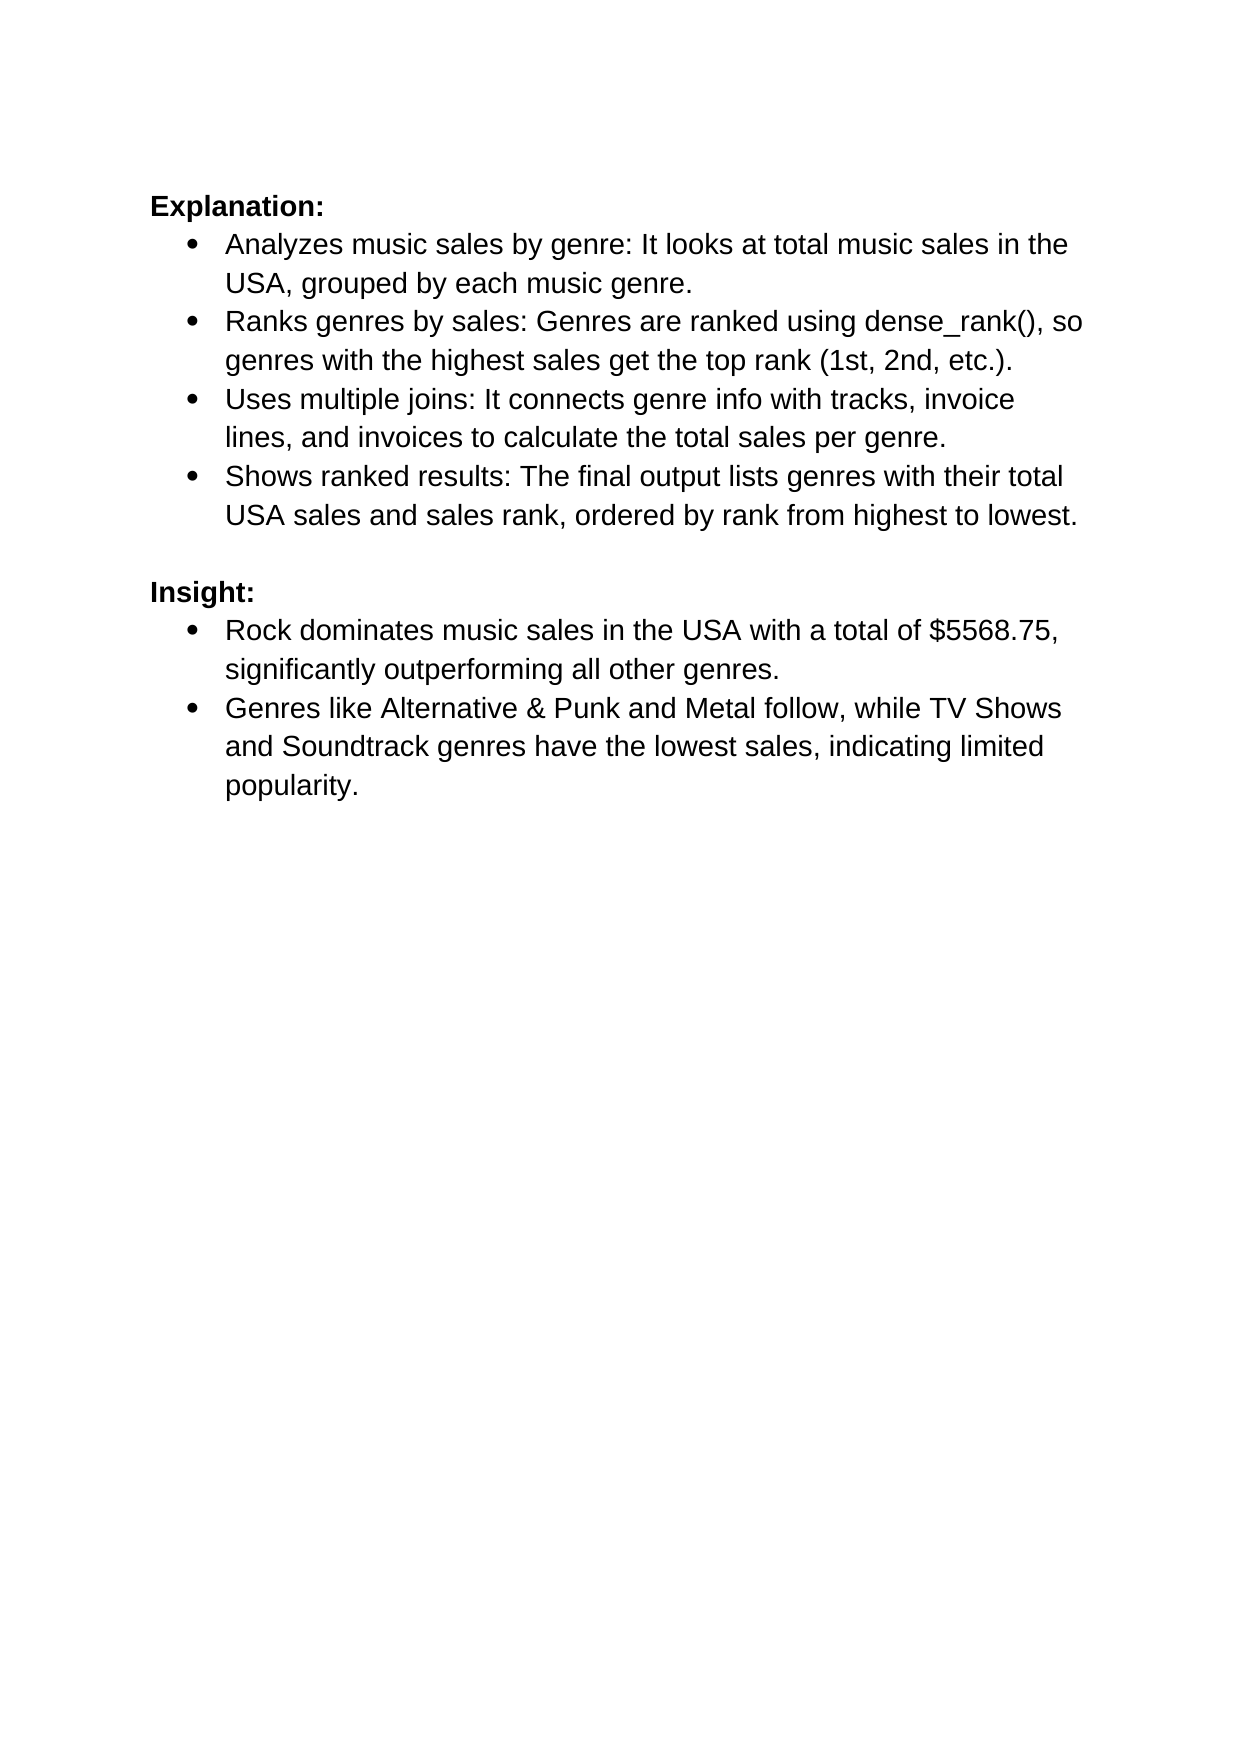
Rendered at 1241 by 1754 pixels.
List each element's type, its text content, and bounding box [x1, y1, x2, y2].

text Insight: [150, 575, 1090, 608]
list Genres like Alternative & Punk and Metal follow, while TV Shows and Soundtrack genres have the lowest sales, indicating limited popularity. [187, 691, 1090, 801]
list Ranks genres by sales: Genres are ranked using dense_rank(), so genres with the highest sales get the top rank (1st, 2nd, etc.). [187, 304, 1090, 377]
list Uses multiple joins: It connects genre info with tracks, invoice lines, and invoices to calculate the total sales per genre. [187, 382, 1090, 454]
list Shows ranked results: The final output lists genres with their total USA sales and sales rank, ordered by rank from highest to lowest. [187, 459, 1090, 531]
list Rock dominates music sales in the USA with a total of $5568.75, significantly outperforming all other genres. [187, 613, 1090, 686]
text Explanation: [150, 188, 1090, 222]
list Analyzes music sales by genre: It looks at total music sales in the USA, grouped by each music genre. [187, 227, 1090, 299]
